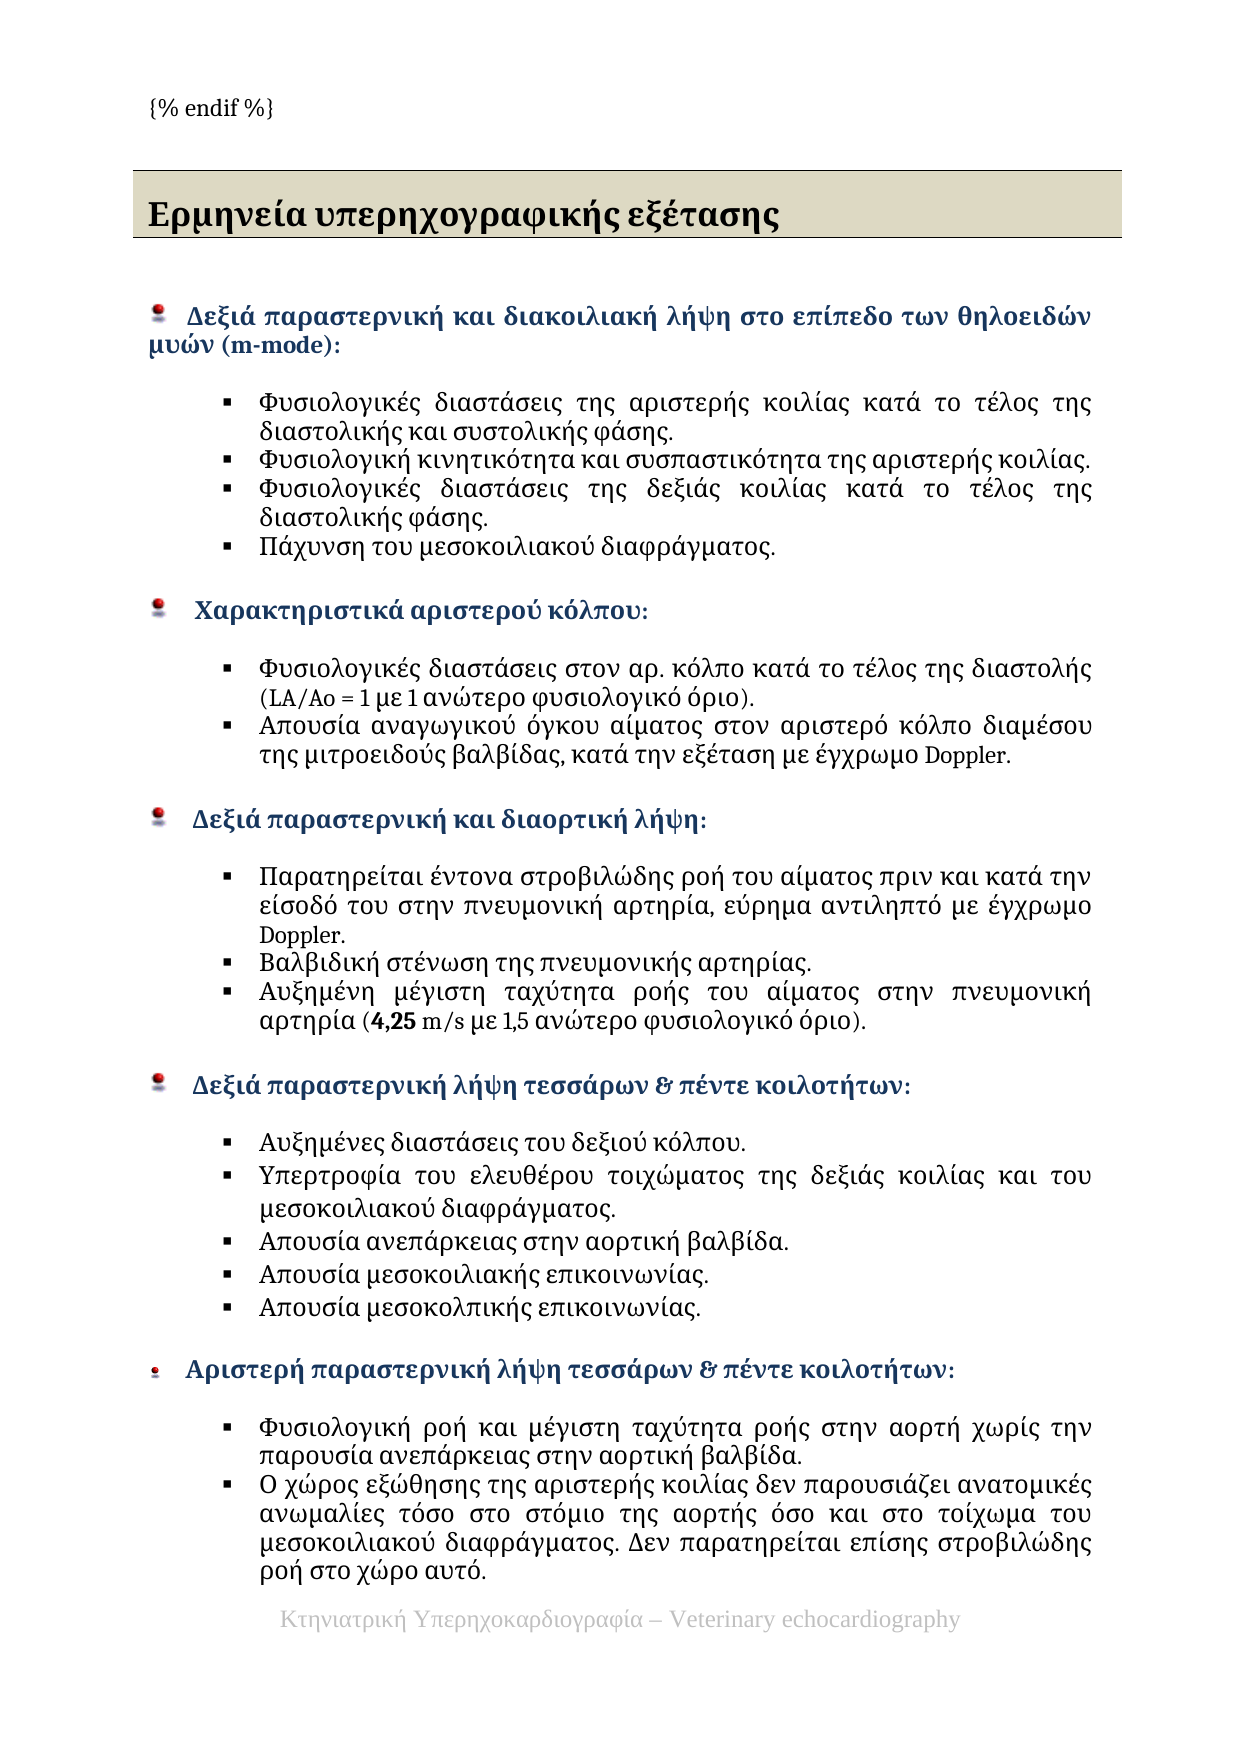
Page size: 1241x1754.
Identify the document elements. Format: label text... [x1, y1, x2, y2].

list Απουσία μεσοκοιλιακής επικοινωνίας. [221, 1261, 1092, 1290]
text Δεξιά παραστερνική και διαορτική λήψη: [148, 798, 1092, 834]
list Αυξημένη μέγιστη ταχύτητα ροής του αίματος στην πνευμονική αρτηρία (4,25 m/s με 1,5 ανώτερο φυσιολογικό όριο). [221, 978, 1092, 1036]
list Απουσία μεσοκολπικής επικοινωνίας. [221, 1294, 1092, 1323]
list Φυσιολογικές διαστάσεις της αριστερής κοιλίας κατά το τέλος της διαστολικής και συστολικής φάσης. [221, 389, 1092, 446]
list Ο χώρος εξώθησης της αριστερής κοιλίας δεν παρουσιάζει ανατομικές ανωμαλίες τόσο στο στόμιο της αορτής όσο και στο τοίχωμα του μεσοκοιλιακού διαφράγματος. Δεν παρατηρείται επίσης στροβιλώδης ροή στο χώρο αυτό. [221, 1471, 1092, 1586]
list Πάχυνση του μεσοκοιλιακού διαφράγματος. [221, 532, 1092, 561]
list Φυσιολογικές διαστάσεις στον αρ. κόλπο κατά το τέλος της διαστολής (LA/Ao = 1 με 1 ανώτερο φυσιολογικό όριο). [221, 655, 1092, 712]
list Υπερτροφία του ελευθέρου τοιχώματος της δεξιάς κοιλίας και του μεσοκοιλιακού διαφράγματος. [221, 1162, 1092, 1224]
list Απουσία αναγωγικού όγκου αίματος στον αριστερό κόλπο διαμέσου της μιτροειδούς βαλβίδας, κατά την εξέταση με έγχρωμο Doppler. [221, 712, 1092, 770]
text Δεξιά παραστερνική και διακοιλιακή λήψη στο επίπεδο των θηλοειδών μυών (m-mode): [148, 295, 1092, 360]
text Δεξιά παραστερνική λήψη τεσσάρων & πέντε κοιλοτήτων: [148, 1064, 1092, 1100]
text Χαρακτηριστικά αριστερού κόλπου: [148, 590, 1092, 626]
text {% endif %} [148, 94, 1092, 122]
picture [147, 295, 170, 325]
list Βαλβιδική στένωση της πνευμονικής αρτηρίας. [221, 949, 1092, 978]
list Αριστερή παραστερνική λήψη τεσσάρων & πέντε κοιλοτήτων: [148, 1356, 1092, 1385]
picture [147, 590, 170, 620]
list Φυσιολογική ροή και μέγιστη ταχύτητα ροής στην αορτή χωρίς την παρουσία ανεπάρκειας στην αορτική βαλβίδα. [221, 1413, 1092, 1471]
list Παρατηρείται έντονα στροβιλώδης ροή του αίματος πριν και κατά την είσοδό του στην πνευμονική αρτηρία, εύρημα αντιληπτό με έγχρωμο Doppler. [221, 863, 1092, 949]
subtitle Ερμηνεία υπερηχογραφικής εξέτασης [133, 171, 1122, 237]
picture [147, 1064, 170, 1094]
list Απουσία ανεπάρκειας στην αορτική βαλβίδα. [221, 1228, 1092, 1257]
list Φυσιολογικές διαστάσεις της δεξιάς κοιλίας κατά το τέλος της διαστολικής φάσης. [221, 475, 1092, 532]
picture [148, 1361, 161, 1379]
list Φυσιολογική κινητικότητα και συσπαστικότητα της αριστερής κοιλίας. [221, 446, 1092, 475]
picture [147, 798, 170, 829]
list Αυξημένες διαστάσεις του δεξιού κόλπου. [221, 1129, 1092, 1158]
